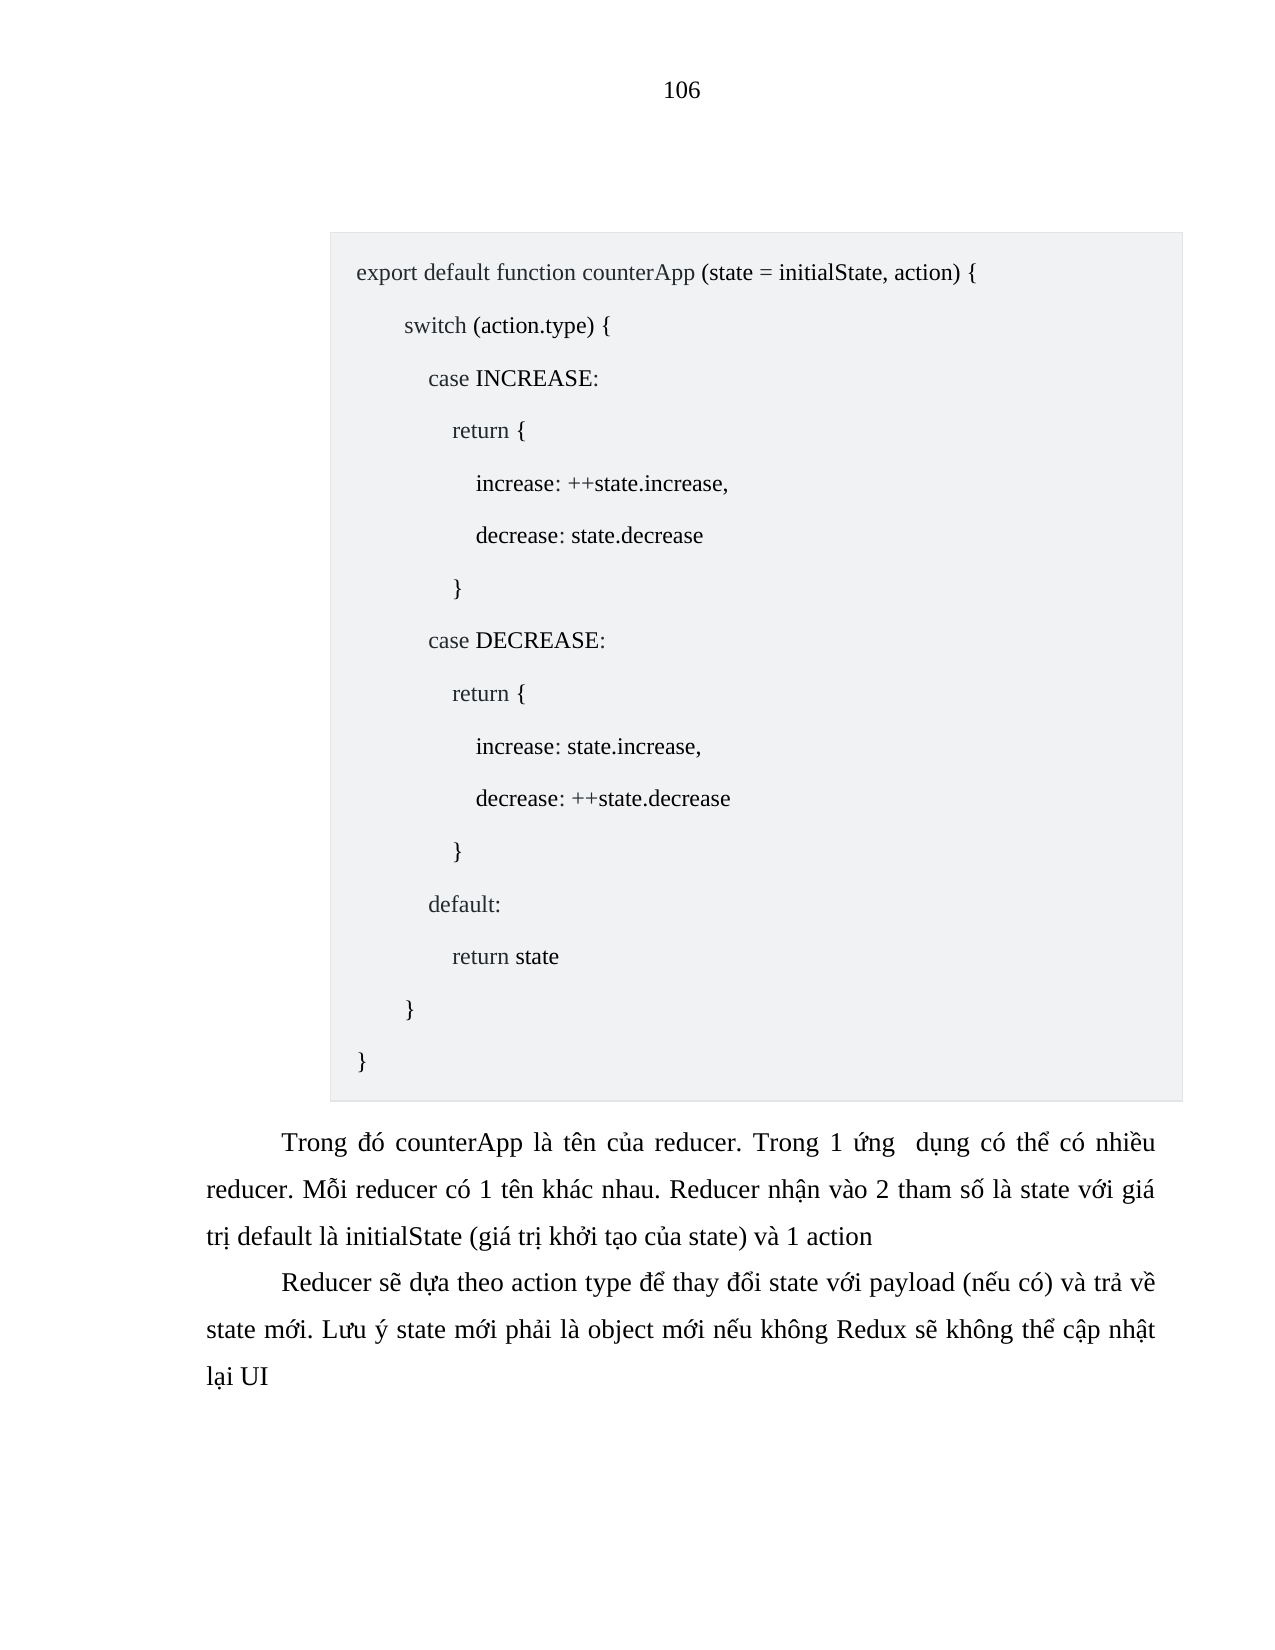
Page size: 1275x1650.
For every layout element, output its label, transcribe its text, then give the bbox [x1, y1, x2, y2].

text increase: ++state.increase, [331, 442, 1182, 495]
text Trong đó counterApp là tên của reducer. Trong 1 ứng dụng có thể có nhiều reducer. Mỗi reducer có 1 tên khác nhau. Reducer nhận vào 2 tham số là state với giá trị default là initialState (giá trị khởi tạo của state) và 1 action [206, 1127, 1157, 1251]
text return state [331, 916, 1182, 968]
text } [331, 968, 1182, 1021]
text } [331, 1021, 1182, 1100]
text default: [331, 863, 1182, 916]
text Reducer sẽ dựa theo action type để thay đổi state với payload (nếu có) và trả về state mới. Lưu ý state mới phải là object mới nếu không Redux sẽ không thể cập nhật lại UI [206, 1267, 1157, 1391]
text } [331, 810, 1182, 863]
text case INCREASE: [331, 337, 1182, 389]
text export default function counterApp (state = initialState, action) { [331, 233, 1182, 284]
text return { [331, 389, 1182, 442]
text case DECREASE: [331, 600, 1182, 653]
text } [331, 547, 1182, 600]
text return { [331, 653, 1182, 705]
text switch (action.type) { [331, 284, 1182, 337]
text increase: state.increase, [331, 705, 1182, 758]
text decrease: state.decrease [331, 495, 1182, 547]
text decrease: ++state.decrease [331, 758, 1182, 810]
